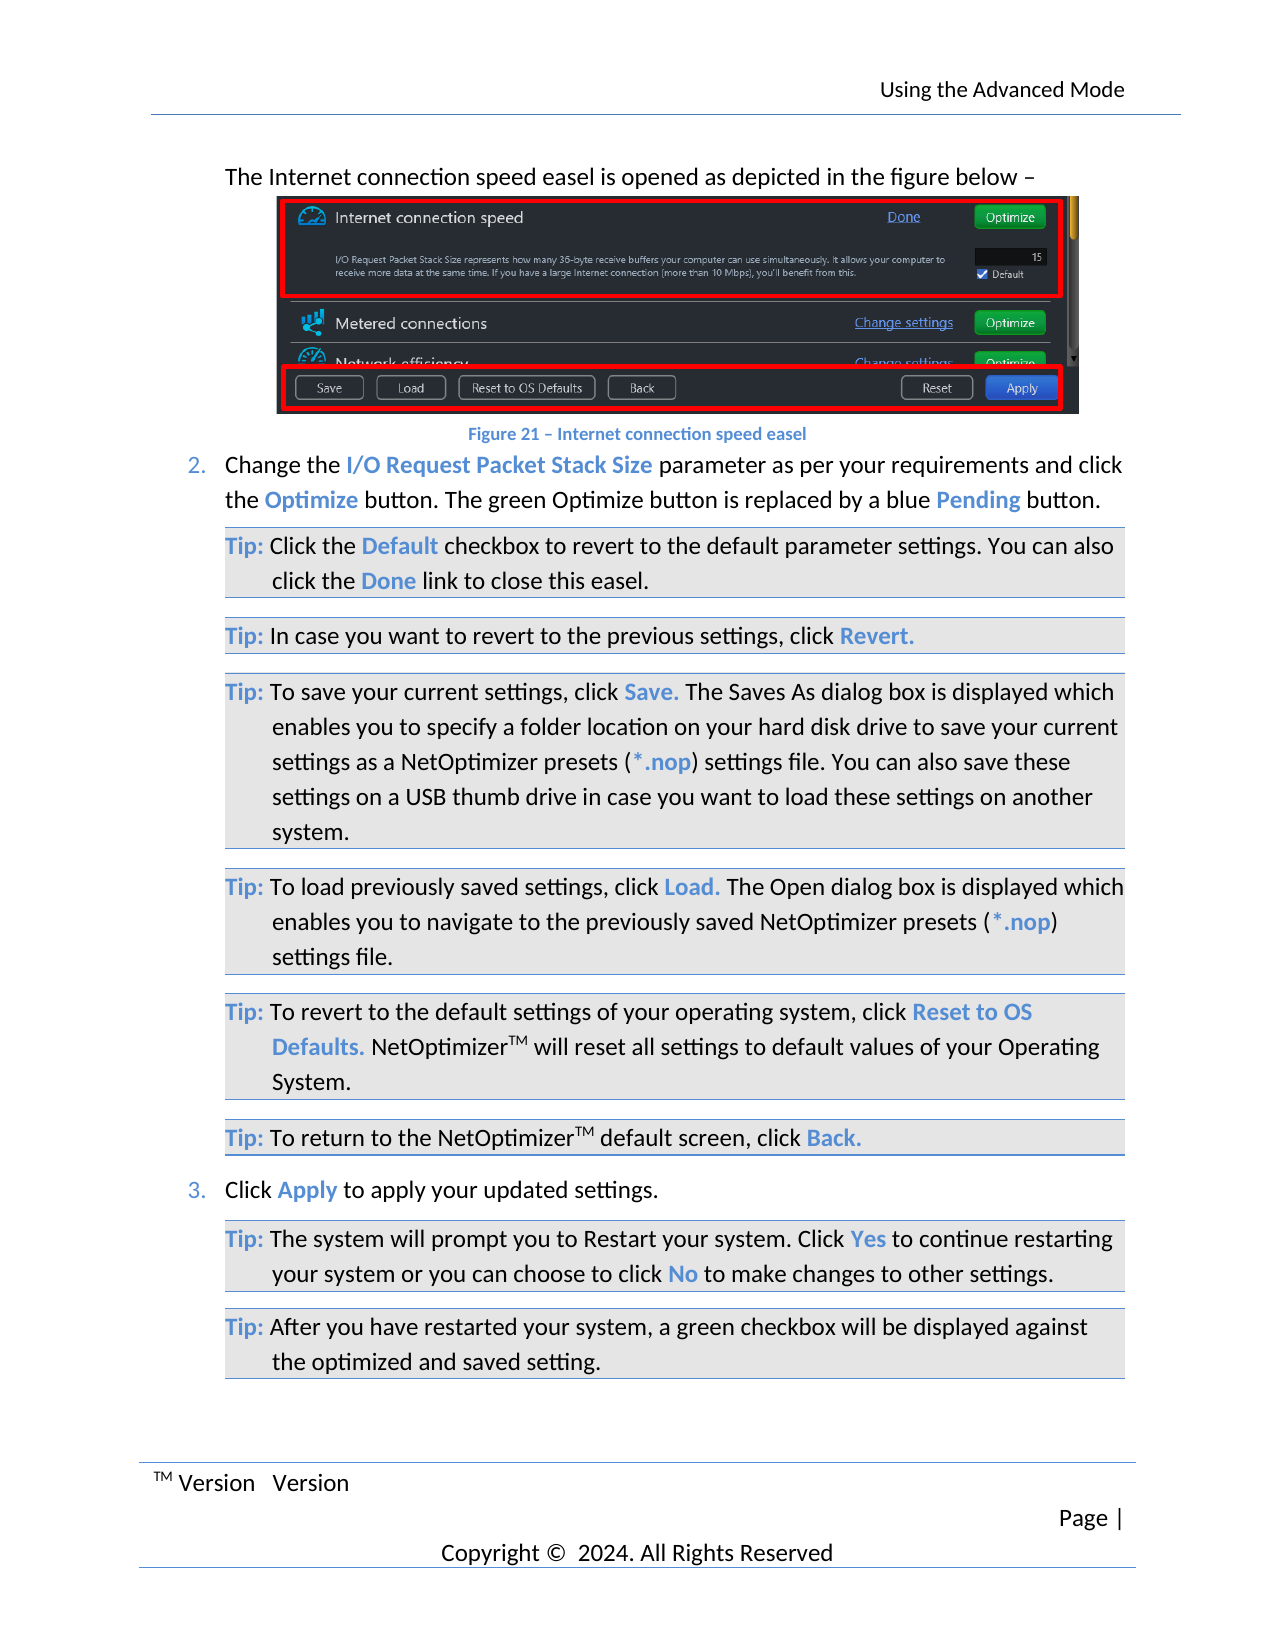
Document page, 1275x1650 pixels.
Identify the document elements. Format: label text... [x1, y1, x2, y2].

picture [276, 196, 1079, 414]
text Tip: In case you want to revert to the previous settings, click Revert. [225, 618, 1125, 653]
text Tip: The system will prompt you to Restart your system. Click Yes to continue restarting your system or you can choose to click No to make changes to other settings. [225, 1221, 1125, 1291]
list Click Apply to apply your updated settings. [187, 1174, 1125, 1205]
text Tip: To save your current settings, click Save. The Saves As dialog box is displayed which enables you to specify a folder location on your hard disk drive to save your current settings as a NetOptimizer presets (*.nop) settings file. You can also save these settings on a USB thumb drive in case you want to load these settings on another system. [225, 674, 1125, 848]
list The Internet connection speed easel is opened as depicted in the figure below – [225, 161, 1125, 192]
list Change the I/O Request Packet Stack Size parameter as per your requirements and click the Optimize button. The green Optimize button is replaced by a blue Pending button. [187, 450, 1125, 515]
text Tip: After you have restarted your system, a green checkbox will be displayed against the optimized and saved setting. [225, 1309, 1125, 1378]
text Tip: To load previously saved settings, click Load. The Open dialog box is displayed which enables you to navigate to the previously saved NetOptimizer presets (*.nop) settings file. [225, 869, 1125, 974]
text Tip: Click the Default checkbox to revert to the default parameter settings. You can also click the Done link to close this easel. [225, 528, 1125, 597]
text Tip: To revert to the default settings of your operating system, click Reset to OS Defaults. NetOptimizerTM will reset all settings to default values of your Operating System. [225, 994, 1125, 1099]
text Tip: To return to the NetOptimizerTM default screen, click Back. [225, 1120, 1125, 1154]
